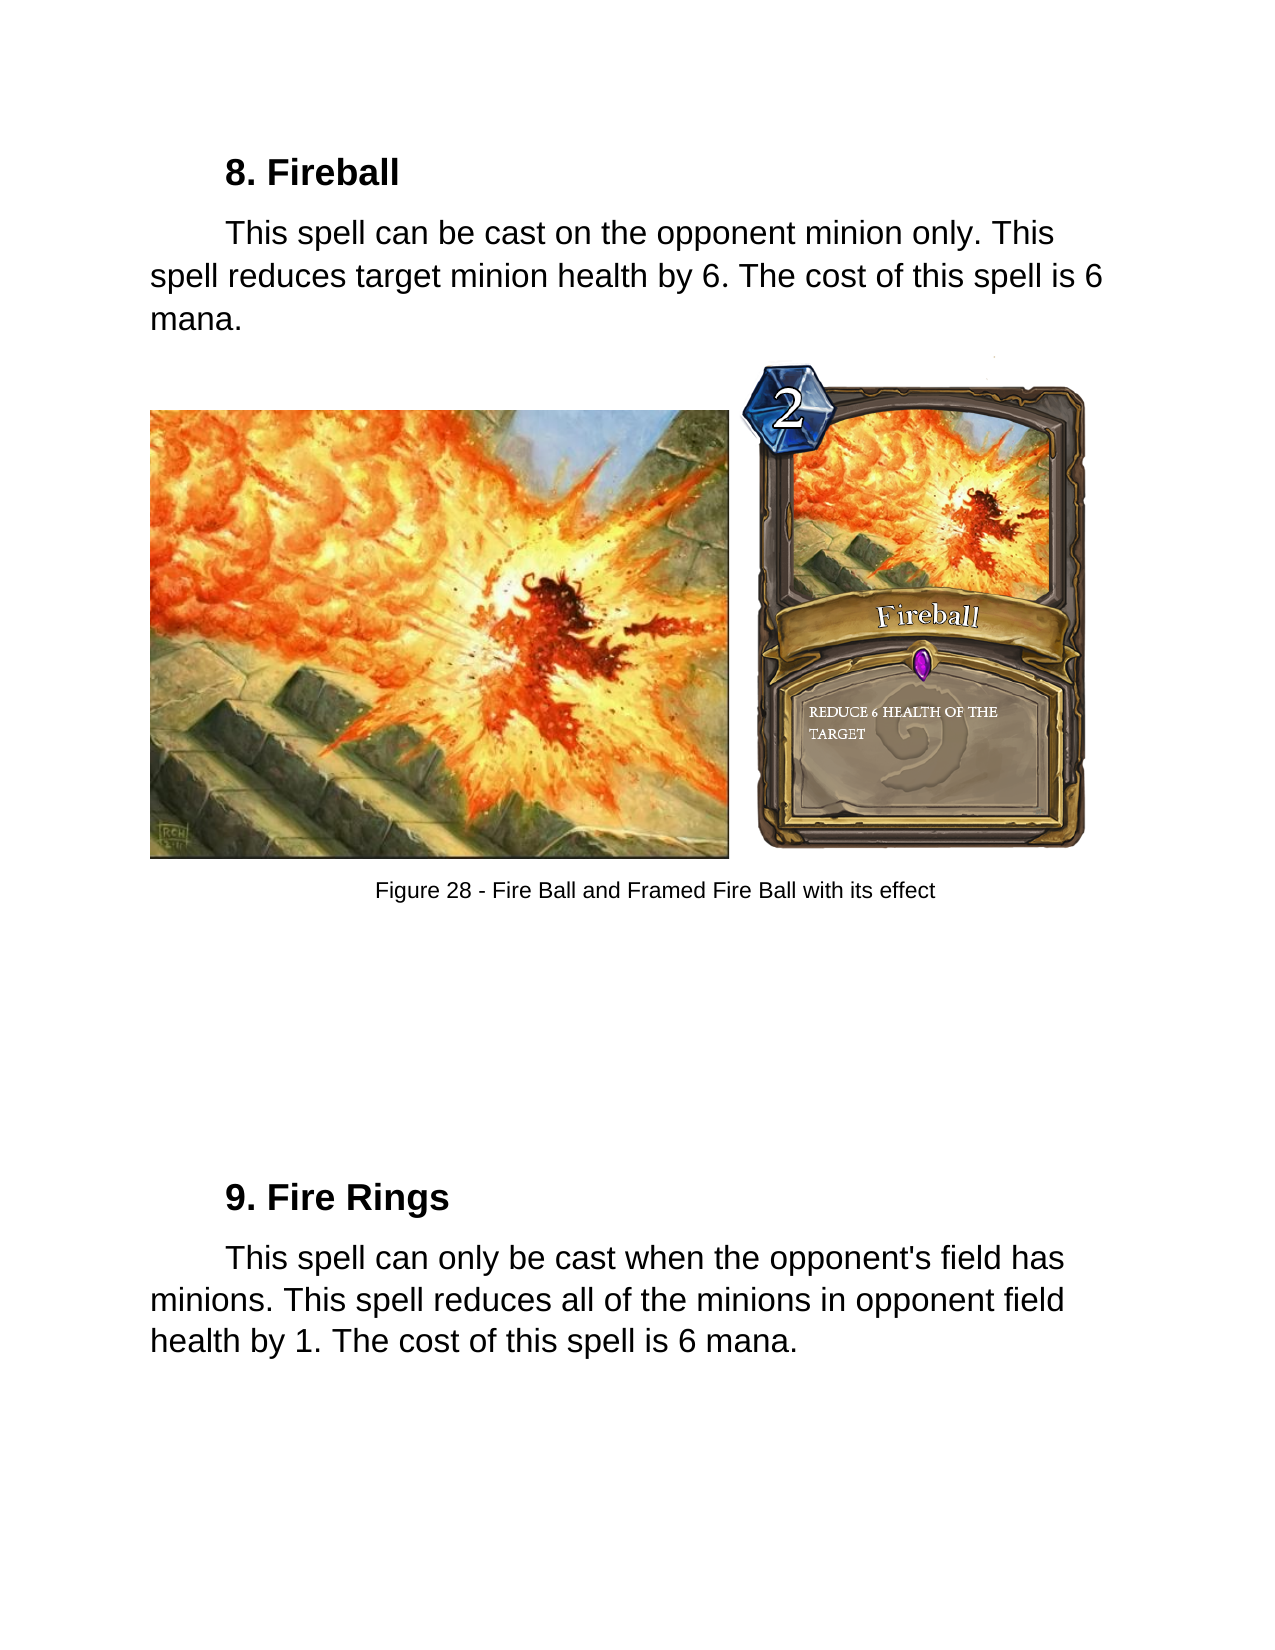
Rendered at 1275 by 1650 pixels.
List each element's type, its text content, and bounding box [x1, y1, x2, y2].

picture [739, 356, 1099, 859]
text This spell can be cast on the opponent minion only. This spell reduces target minion health by 6. The cost of this spell is 6 mana. [150, 213, 1125, 337]
text 8. Fireball [150, 150, 1125, 193]
picture [150, 410, 730, 859]
text This spell can only be cast when the opponent's field has minions. This spell reduces all of the minions in opponent field health by 1. The cost of this spell is 6 mana. [150, 1238, 1125, 1360]
text Figure 28 - Fire Ball and Framed Fire Ball with its effect [300, 877, 1125, 903]
text 9. Fire Rings [150, 1175, 1125, 1218]
